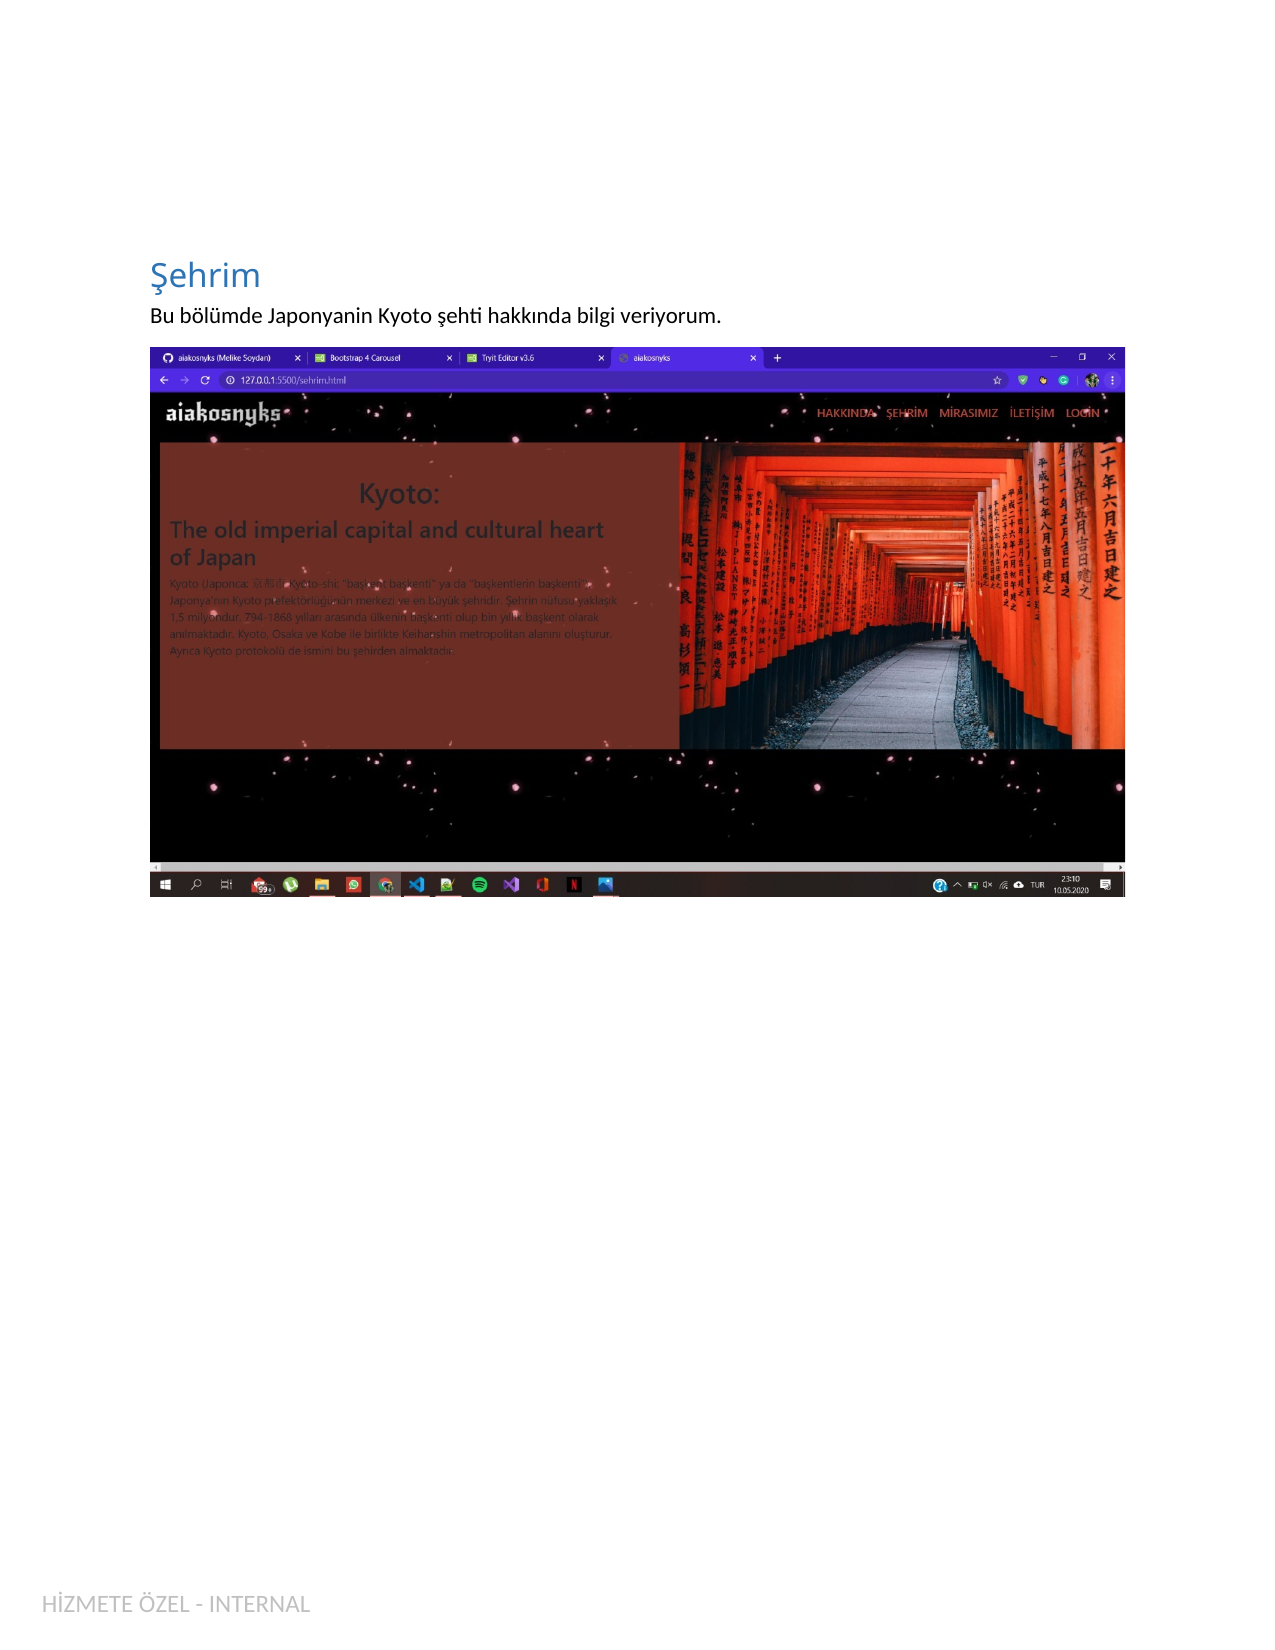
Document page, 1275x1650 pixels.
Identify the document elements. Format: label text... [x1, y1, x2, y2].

subtitle Şehrim [150, 252, 1125, 297]
text Bu bölümde Japonyanin Kyoto şehti hakkında bilgi veriyorum. [150, 301, 1125, 329]
picture [150, 347, 1125, 897]
